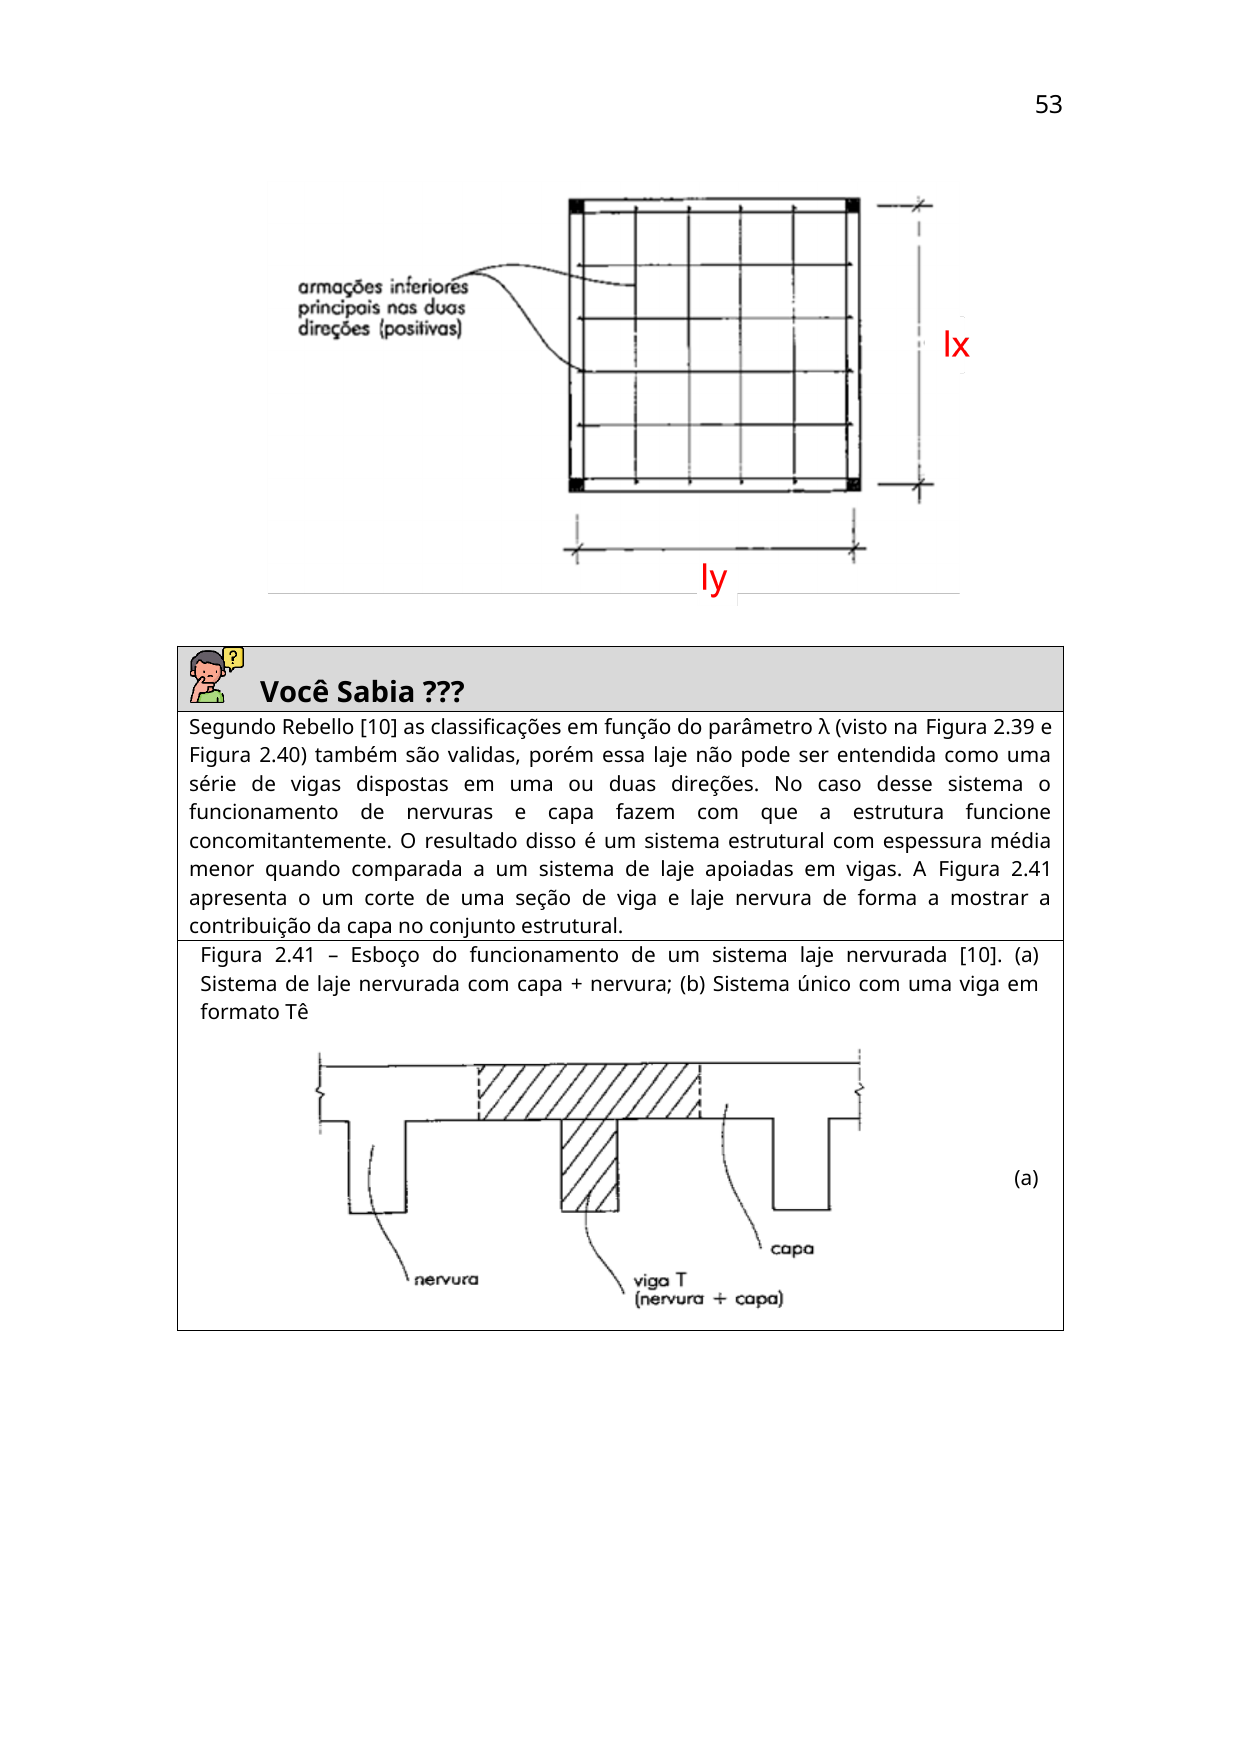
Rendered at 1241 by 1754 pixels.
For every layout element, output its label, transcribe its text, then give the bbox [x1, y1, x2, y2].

picture [265, 181, 975, 606]
picture [188, 646, 245, 703]
picture [282, 1026, 908, 1330]
table_cell [177, 179, 1063, 607]
table_cell Segundo Rebello [10] as classificações em função do parâmetro λ (visto na Figura 2.39 e Figura 2.40) também são validas, porém essa laje não pode ser entendida como uma série de vigas dispostas em uma ou duas direções. No caso desse sistema o funcionamento de nervuras e capa fazem com que a estrutura funcione concomitantemente. O resultado disso é um sistema estrutural com espessura média menor quando comparada a um sistema de laje apoiadas em vigas. A Figura 2.41 apresenta o um corte de uma seção de viga e laje nervura de forma a mostrar a contribuição da capa no conjunto estrutural. [178, 712, 1063, 939]
table_header Você Sabia ??? [178, 647, 1063, 711]
table_cell [178, 941, 1063, 1330]
